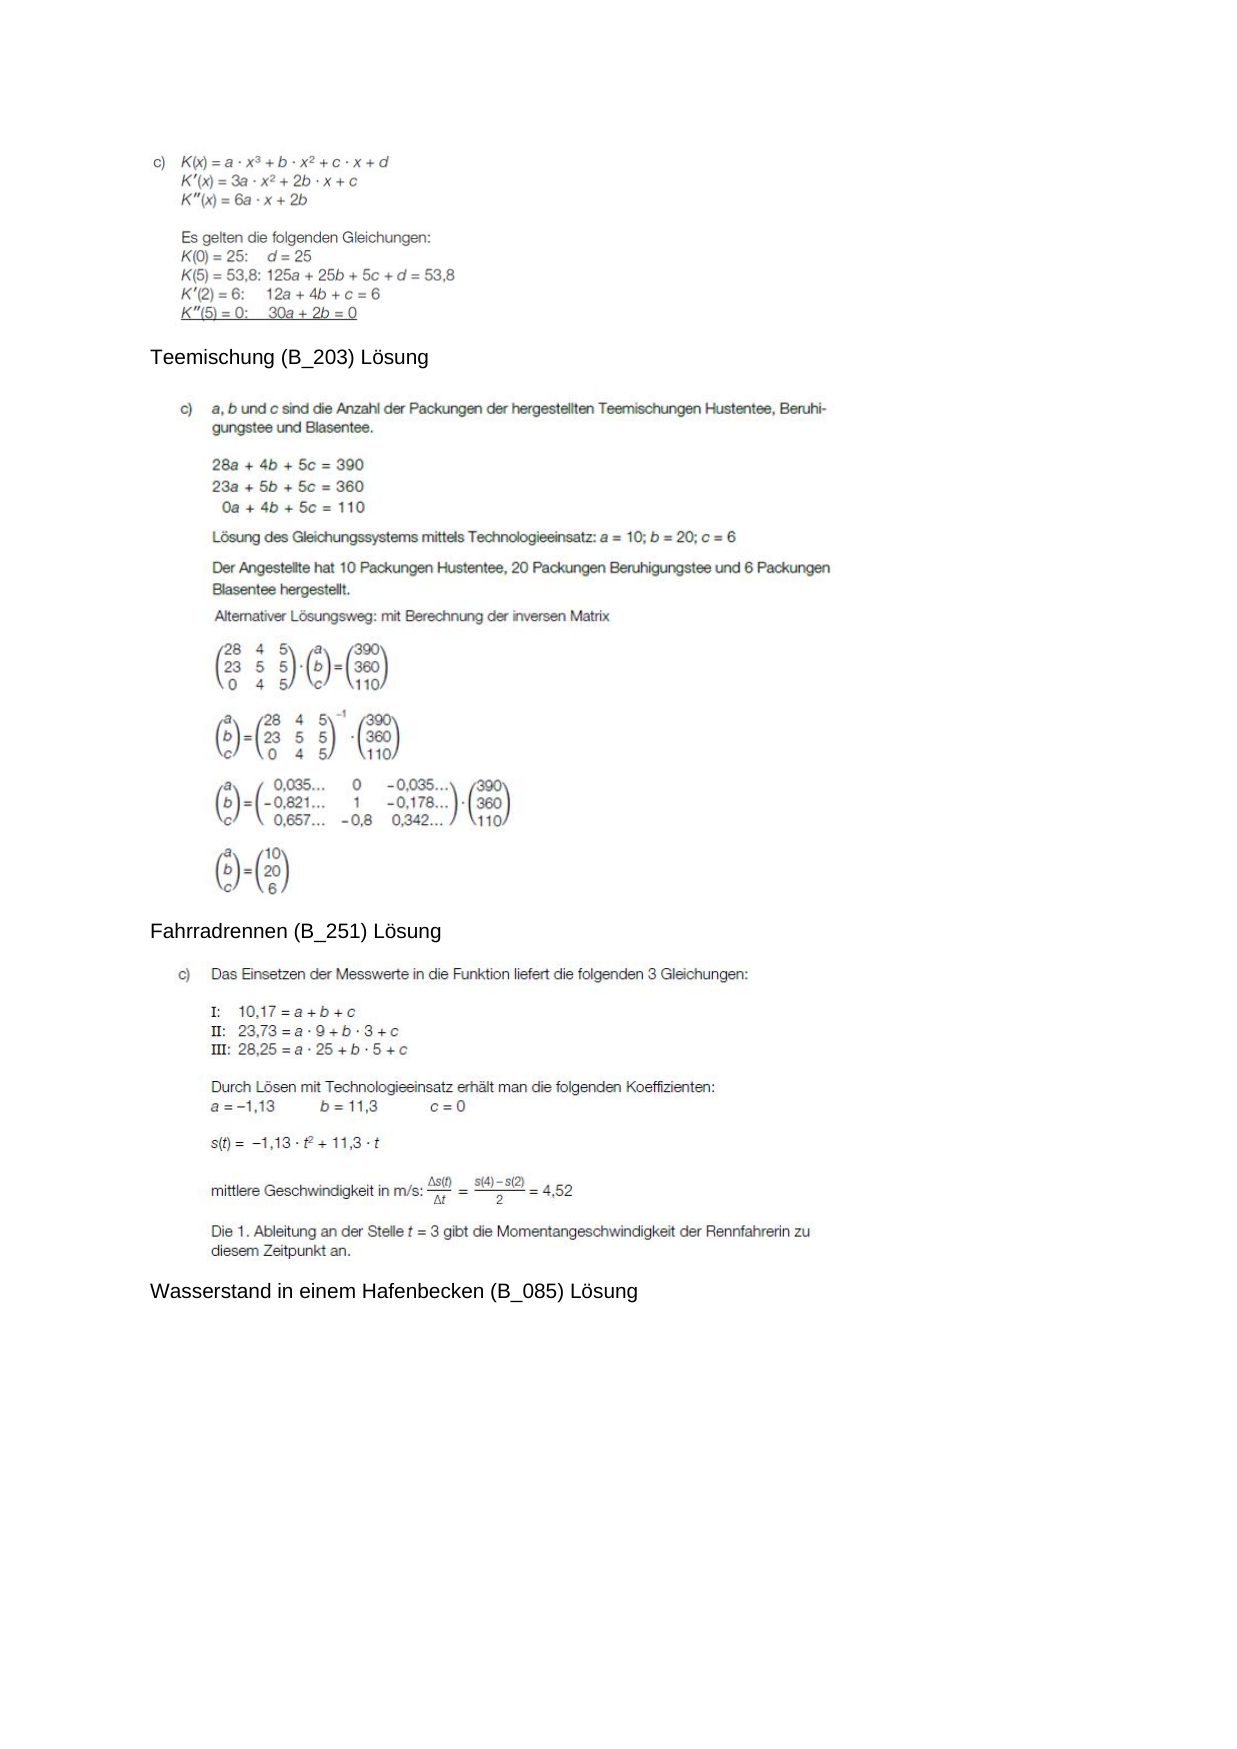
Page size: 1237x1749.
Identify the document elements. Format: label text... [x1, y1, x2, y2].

picture [150, 386, 859, 901]
picture [150, 149, 859, 326]
text Fahrradrennen (B_251) Lösung [150, 919, 1086, 943]
text Teemischung (B_203) Lösung [150, 344, 1086, 368]
text Wasserstand in einem Hafenbecken (B_085) Lösung [150, 1279, 1086, 1303]
picture [150, 961, 859, 1261]
